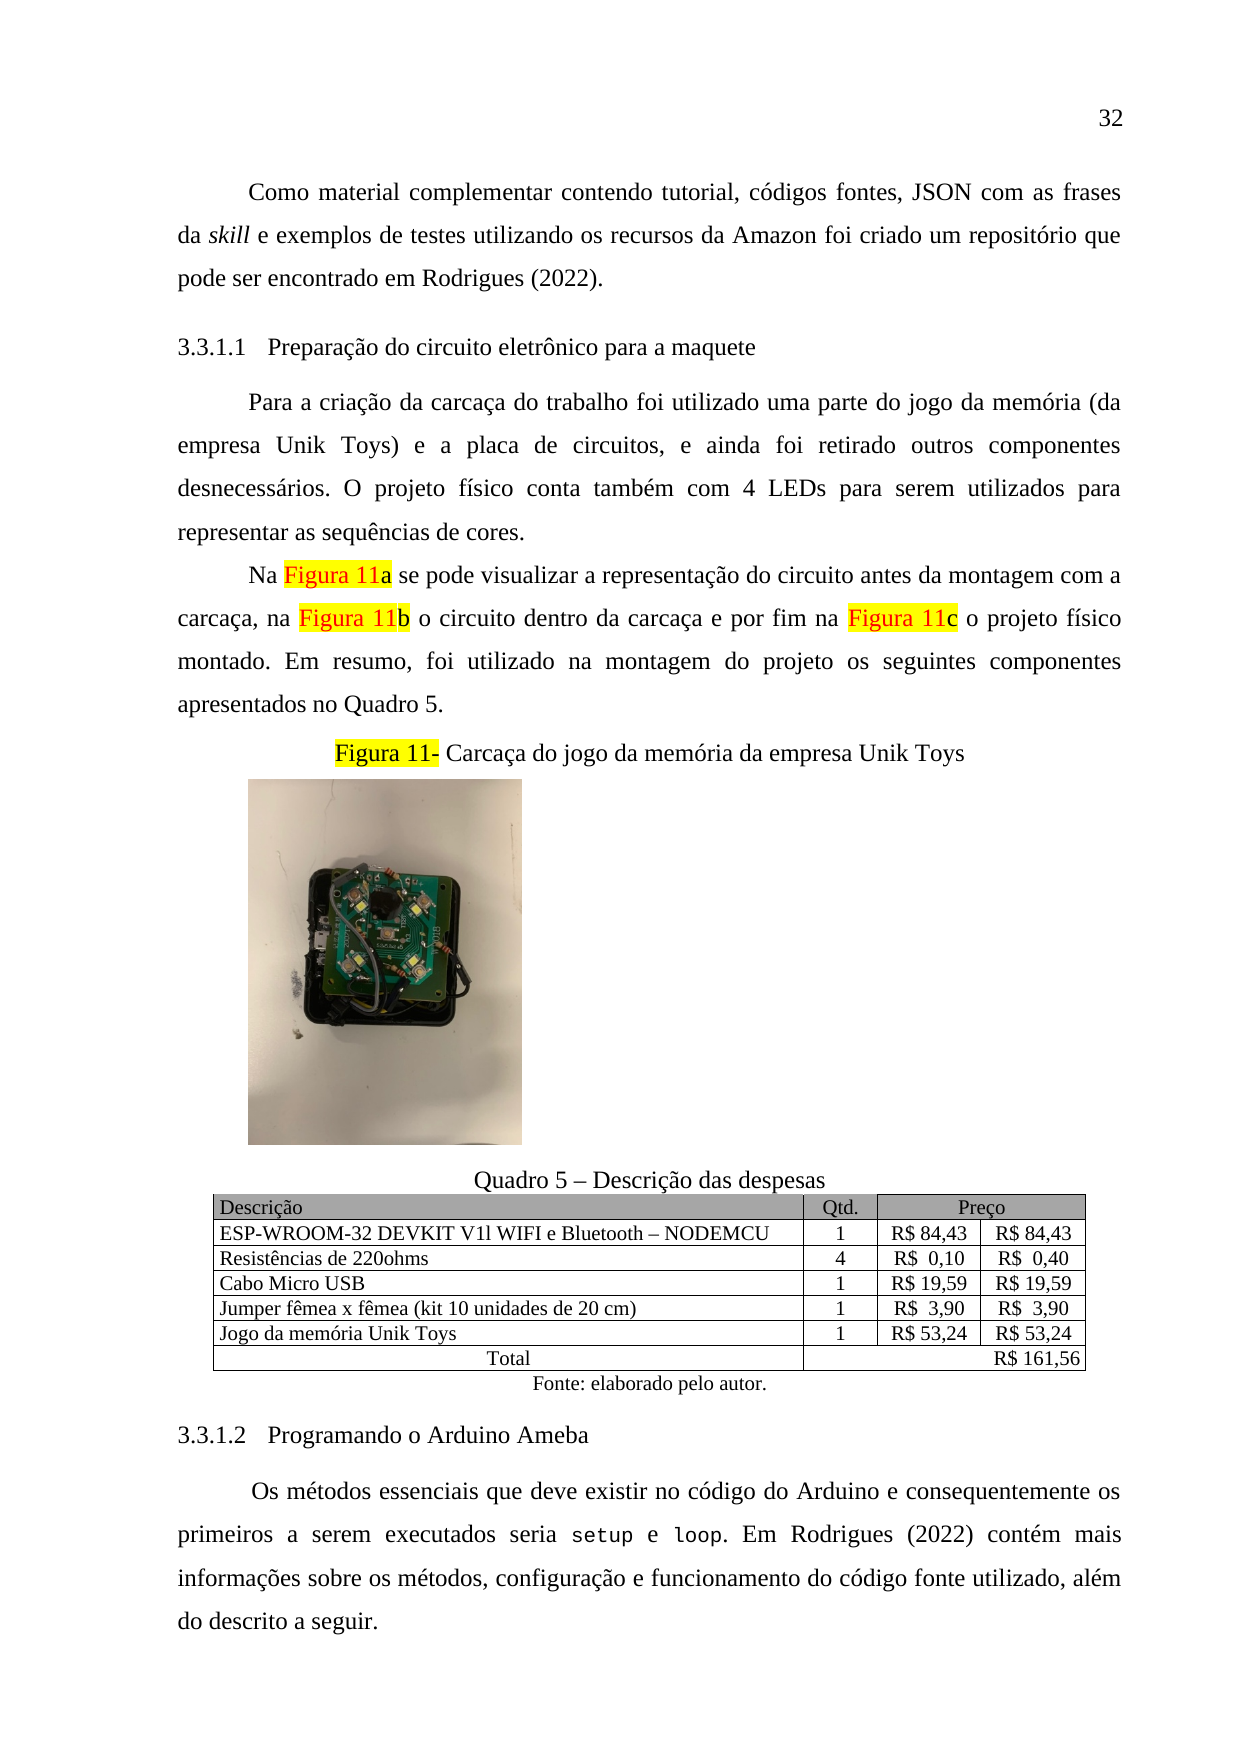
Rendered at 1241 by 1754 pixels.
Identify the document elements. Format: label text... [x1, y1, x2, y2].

table_header Preço [878, 1195, 1085, 1219]
table_cell 1 [804, 1220, 877, 1244]
text Como material complementar contendo tutorial, códigos fontes, JSON com as frases da skill e exemplos de testes utilizando os recursos da Amazon foi criado um repositório que pode ser encontrado em Rodrigues (2022). [177, 177, 1122, 292]
table_cell R$ 3,90 [878, 1296, 980, 1320]
text Fonte: elaborado pelo autor. [177, 1371, 1122, 1395]
table_cell 1 [804, 1321, 877, 1345]
table_cell 1 [804, 1271, 877, 1295]
table_header Descrição [214, 1194, 803, 1219]
subtitle Preparação do circuito eletrônico para a maquete [177, 332, 1122, 360]
table_cell Resistências de 220ohms [214, 1246, 803, 1269]
text Para a criação da carcaça do trabalho foi utilizado uma parte do jogo da memória (da empresa Unik Toys) e a placa de circuitos, e ainda foi retirado outros componentes desnecessários. O projeto físico conta também com 4 LEDs para serem utilizados para representar as sequências de cores. [177, 387, 1122, 545]
table_header Qtd. [804, 1194, 877, 1219]
table_cell Cabo Micro USB [214, 1271, 803, 1295]
table_cell R$ 53,24 [878, 1321, 980, 1345]
table_cell Jogo da memória Unik Toys [214, 1321, 803, 1345]
text Figura 11- Carcaça do jogo da memória da empresa Unik Toys [177, 738, 1122, 767]
text Os métodos essenciais que deve existir no código do Arduino e consequentemente os primeiros a serem executados seria setup e loop. Em Rodrigues (2022) contém mais informações sobre os métodos, configuração e funcionamento do código fonte utilizado, além do descrito a seguir. [177, 1476, 1122, 1635]
table_cell R$ 3,90 [981, 1296, 1085, 1320]
text Na Figura 11a se pode visualizar a representação do circuito antes da montagem com a carcaça, na Figura 11b o circuito dentro da carcaça e por fim na Figura 11c o projeto físico montado. Em resumo, foi utilizado na montagem do projeto os seguintes componentes apresentados no Quadro 5. [177, 560, 1122, 718]
table_cell R$ 0,40 [981, 1246, 1085, 1269]
table_cell 1 [804, 1296, 877, 1320]
table_cell ESP-WROOM-32 DEVKIT V1l WIFI e Bluetooth – NODEMCU [214, 1220, 803, 1244]
table_cell R$ 53,24 [981, 1321, 1085, 1345]
table_cell R$ 0,10 [878, 1246, 980, 1269]
table_cell R$ 84,43 [981, 1220, 1085, 1244]
table_cell 4 [804, 1246, 877, 1269]
table_cell R$ 84,43 [878, 1220, 980, 1244]
subtitle Programando o Arduino Ameba [177, 1420, 1122, 1449]
table_cell R$ 161,56 [804, 1346, 1085, 1370]
table_cell R$ 19,59 [878, 1271, 980, 1295]
text Quadro 5 – Descrição das despesas [177, 1166, 1122, 1194]
picture [248, 779, 522, 1145]
table_cell Total [214, 1346, 803, 1370]
table_cell Jumper fêmea x fêmea (kit 10 unidades de 20 cm) [214, 1296, 803, 1320]
table_cell R$ 19,59 [981, 1271, 1085, 1295]
